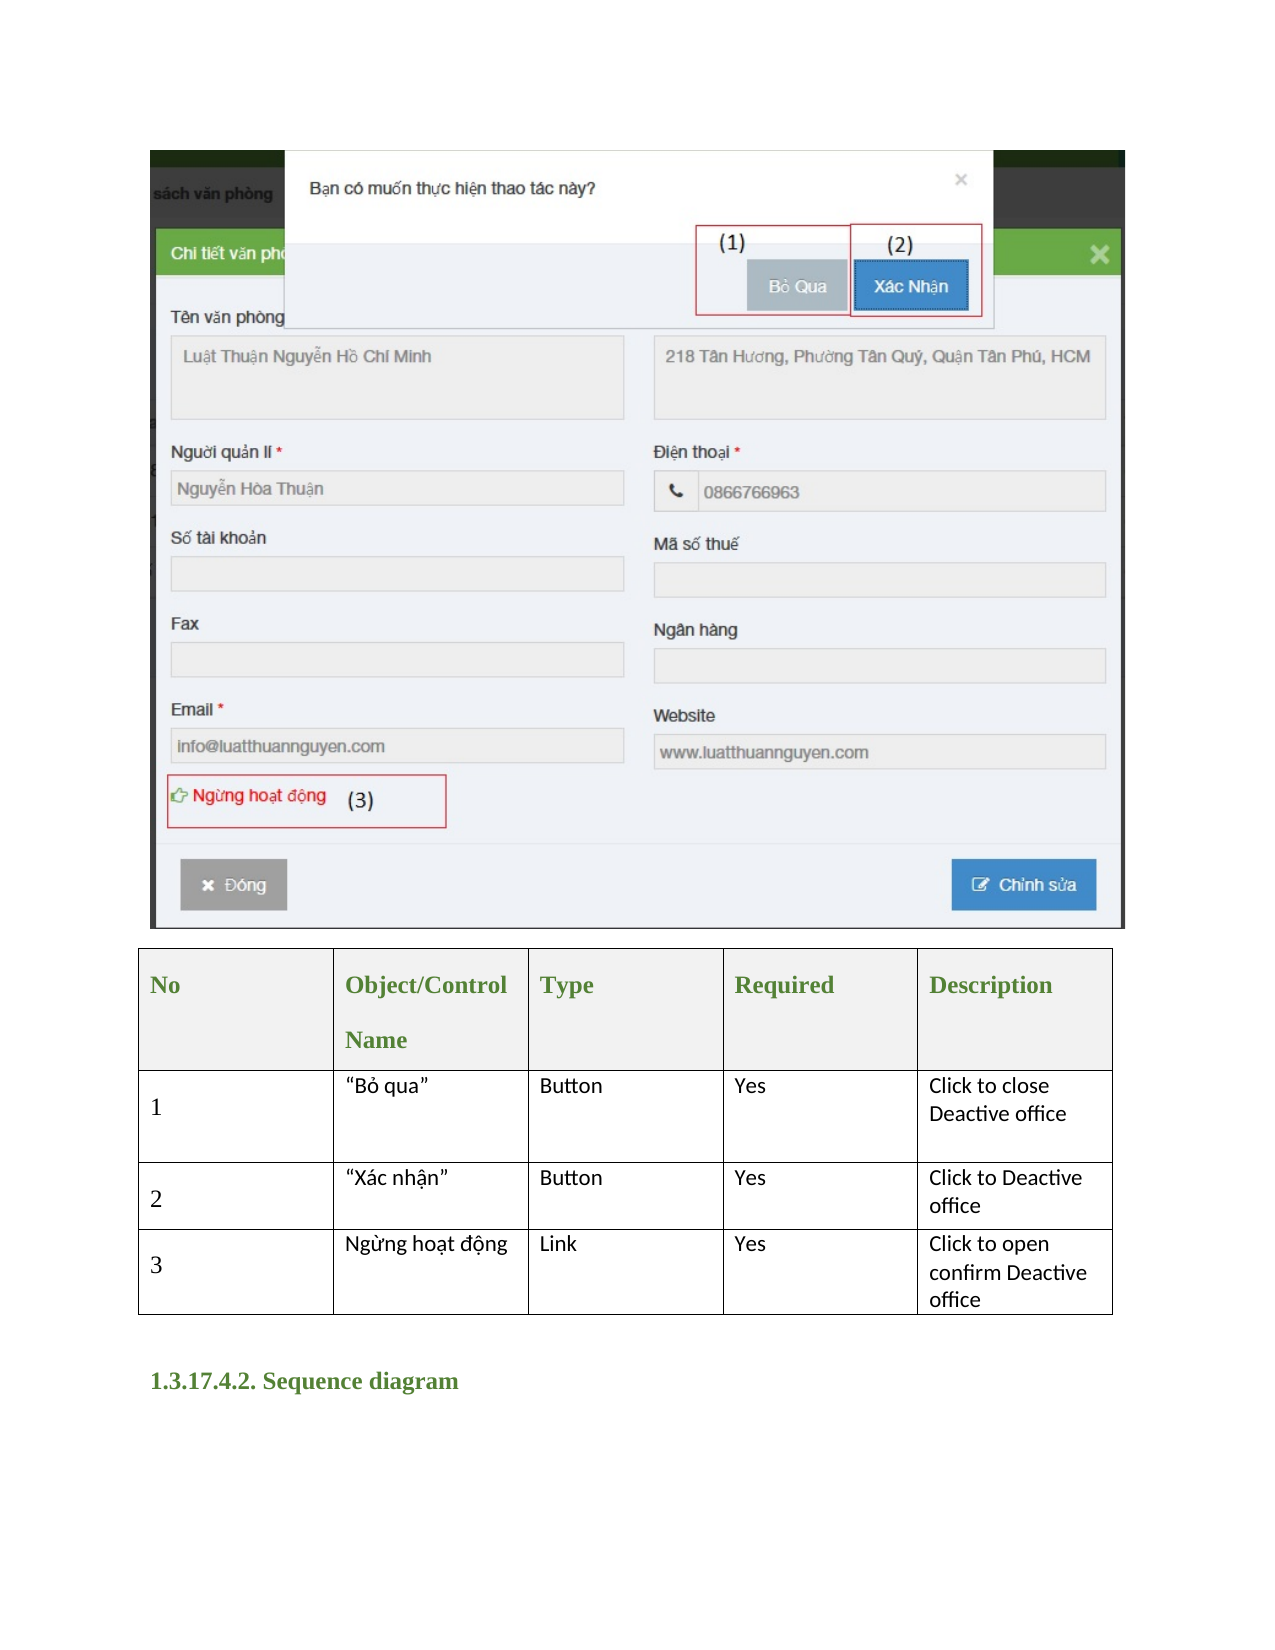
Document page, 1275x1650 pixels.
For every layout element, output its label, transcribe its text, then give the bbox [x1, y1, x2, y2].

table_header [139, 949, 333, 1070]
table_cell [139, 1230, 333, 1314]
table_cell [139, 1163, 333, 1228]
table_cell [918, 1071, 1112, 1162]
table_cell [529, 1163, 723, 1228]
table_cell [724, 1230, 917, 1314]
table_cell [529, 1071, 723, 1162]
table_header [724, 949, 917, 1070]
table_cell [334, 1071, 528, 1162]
subtitle Sequence diagram [150, 1366, 1125, 1394]
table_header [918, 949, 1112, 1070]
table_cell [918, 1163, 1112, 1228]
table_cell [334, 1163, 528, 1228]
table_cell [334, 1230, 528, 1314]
picture [150, 150, 1125, 929]
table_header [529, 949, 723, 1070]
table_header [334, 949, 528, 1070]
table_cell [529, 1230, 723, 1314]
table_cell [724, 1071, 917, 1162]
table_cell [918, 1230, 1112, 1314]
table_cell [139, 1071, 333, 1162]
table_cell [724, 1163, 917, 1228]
